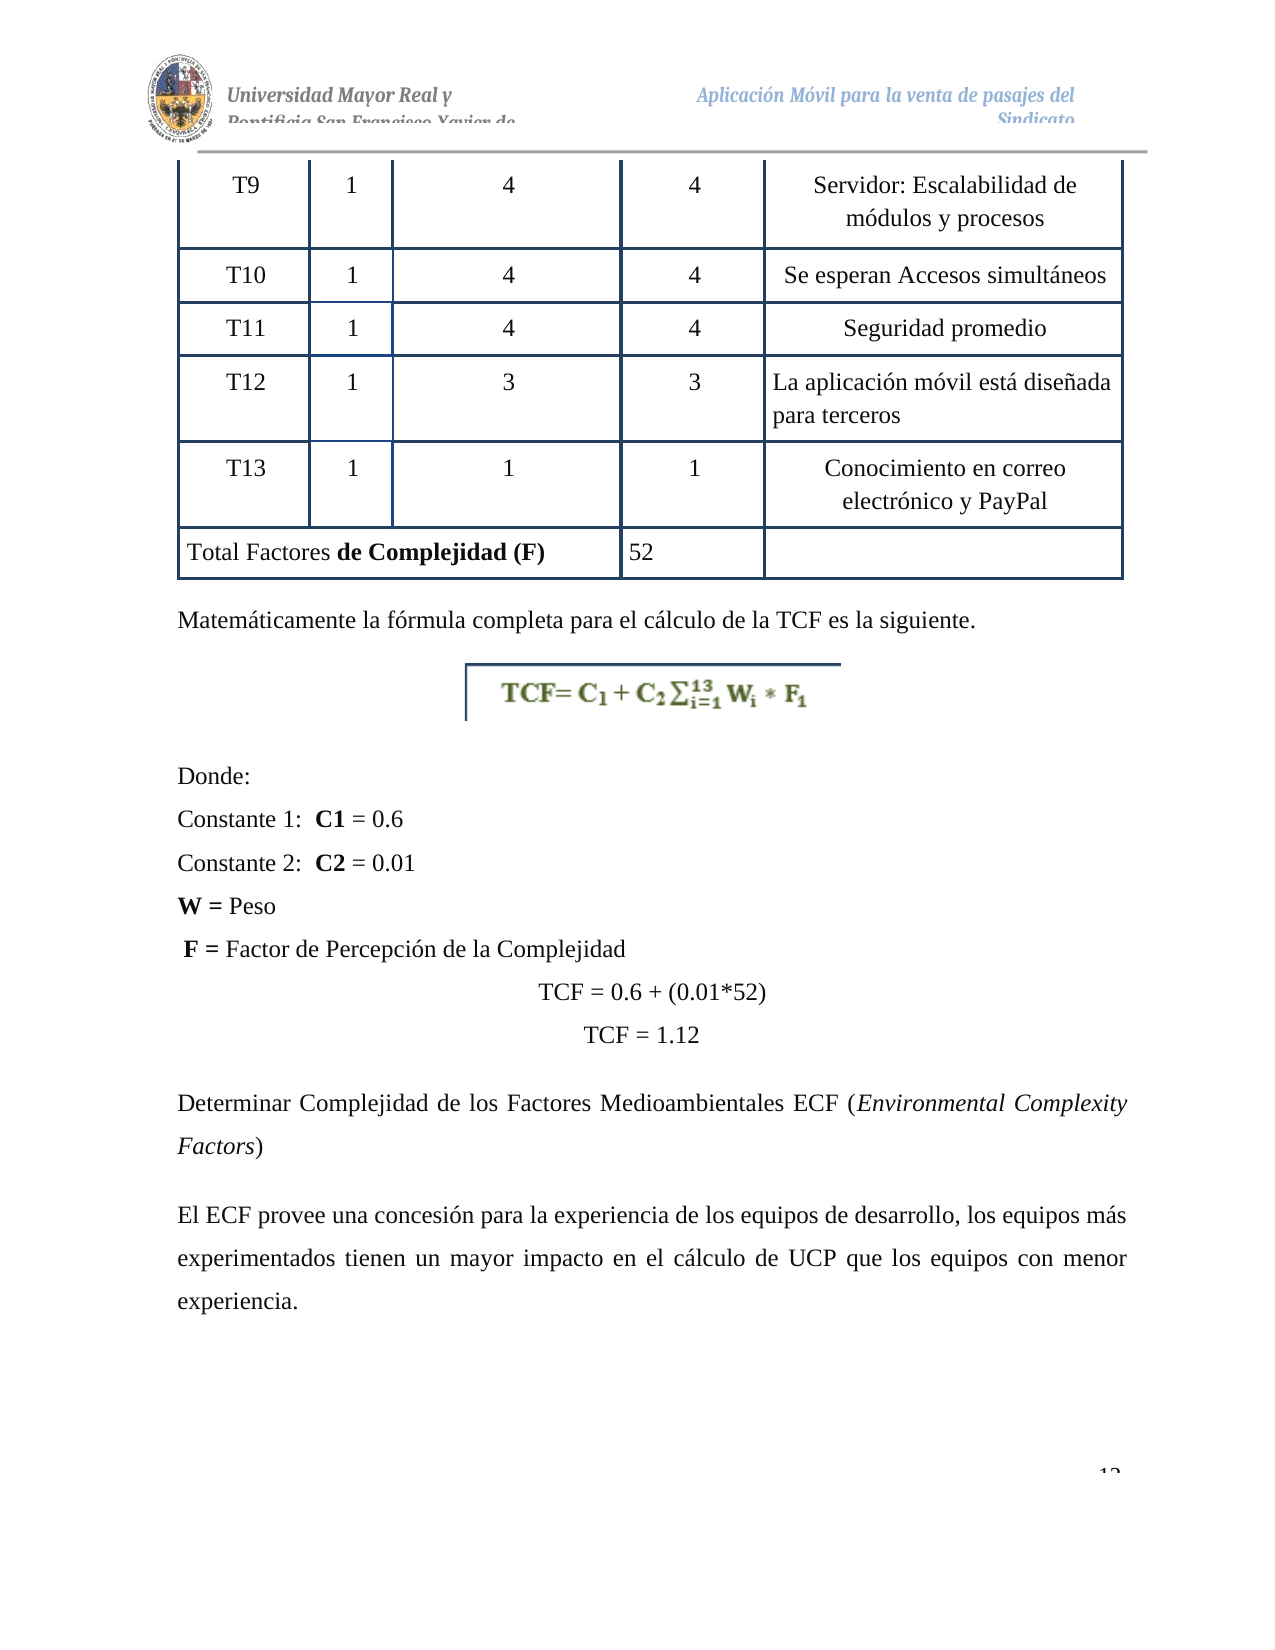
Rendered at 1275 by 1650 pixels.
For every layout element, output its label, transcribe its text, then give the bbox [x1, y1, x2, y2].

text F = Factor de Percepción de la Complejidad [183, 934, 1204, 963]
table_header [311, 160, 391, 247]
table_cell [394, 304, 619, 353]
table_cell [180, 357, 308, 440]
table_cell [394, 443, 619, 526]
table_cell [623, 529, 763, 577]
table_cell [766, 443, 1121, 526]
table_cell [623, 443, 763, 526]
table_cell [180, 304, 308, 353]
picture [464, 663, 841, 721]
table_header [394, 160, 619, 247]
text Donde: [177, 761, 1204, 790]
text Constante 1: C1 = 0.6 [177, 804, 1204, 833]
text Matemáticamente la fórmula completa para el cálculo de la TCF es la siguiente. [177, 605, 1204, 634]
text TCF = 0.6 + (0.01*52) TCF = 1.12 [538, 977, 768, 1049]
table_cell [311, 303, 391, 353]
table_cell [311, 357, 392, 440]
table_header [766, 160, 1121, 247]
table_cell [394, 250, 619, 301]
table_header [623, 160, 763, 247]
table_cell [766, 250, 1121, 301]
text Determinar Complejidad de los Factores Medioambientales ECF (Environmental Complexity Factors) [177, 1088, 1128, 1160]
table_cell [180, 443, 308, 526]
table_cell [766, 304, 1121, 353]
text Constante 2: C2 = 0.01 [177, 848, 1204, 876]
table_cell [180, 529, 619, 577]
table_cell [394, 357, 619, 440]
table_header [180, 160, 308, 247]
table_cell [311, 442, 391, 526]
text El ECF provee una concesión para la experiencia de los equipos de desarrollo, los equipos más experimentados tienen un mayor impacto en el cálculo de UCP que los equipos con menor experiencia. [177, 1200, 1128, 1315]
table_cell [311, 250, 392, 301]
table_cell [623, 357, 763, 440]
picture [147, 54, 213, 143]
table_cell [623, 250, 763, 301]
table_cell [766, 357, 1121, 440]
text W = Peso [177, 891, 1204, 919]
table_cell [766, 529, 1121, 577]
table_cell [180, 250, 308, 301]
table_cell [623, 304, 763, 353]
